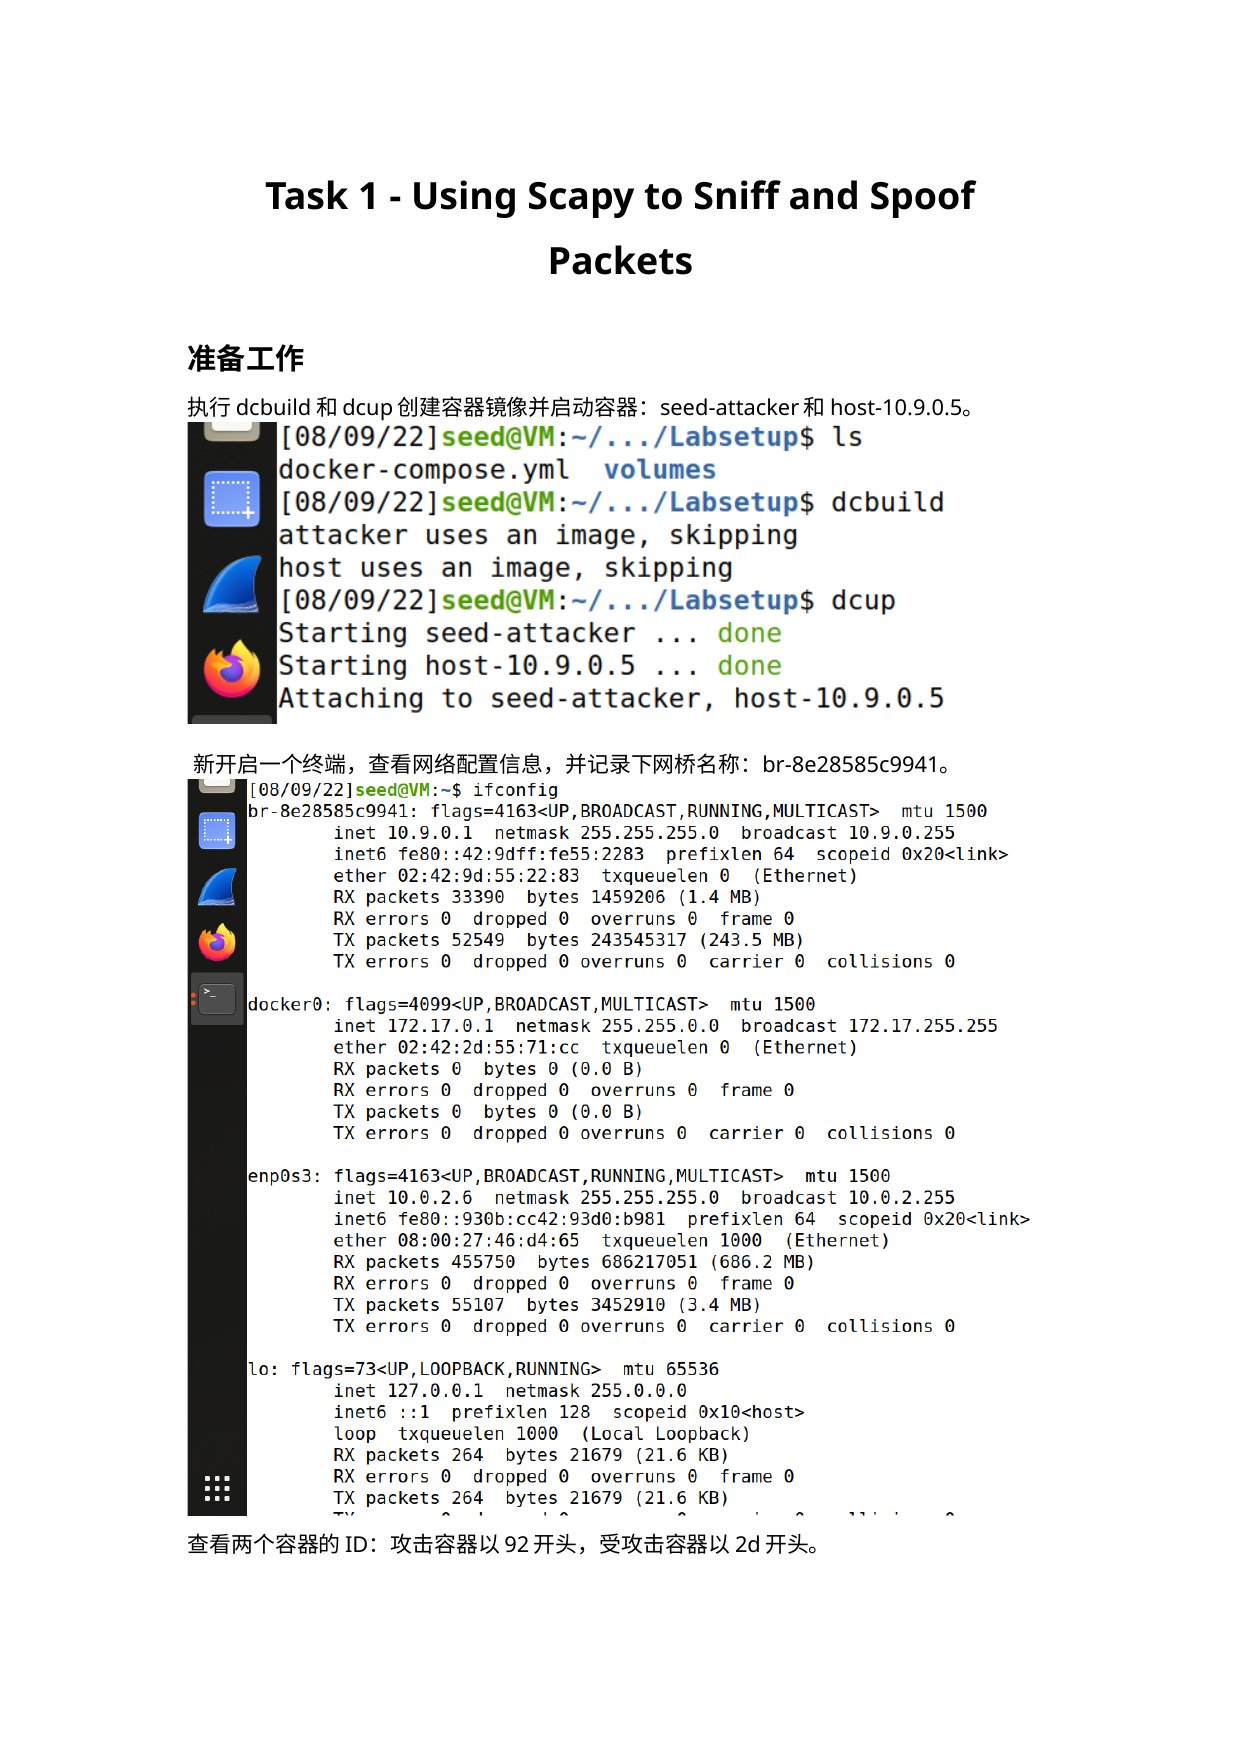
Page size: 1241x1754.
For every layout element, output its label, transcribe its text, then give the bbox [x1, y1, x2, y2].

text Task 1 - Using Scapy to Sniff and Spoof Packets [187, 162, 1053, 292]
picture [187, 422, 1029, 724]
text 新开启一个终端，查看网络配置信息，并记录下网桥名称：br-8e28585c9941。 [187, 747, 1053, 779]
picture [187, 779, 1053, 1516]
text 准备工作 [187, 324, 1053, 389]
text 查看两个容器的ID：攻击容器以92开头，受攻击容器以2d开头。 [187, 1527, 1053, 1559]
text 执行dcbuild和dcup创建容器镜像并启动容器：seed-attacker和host-10.9.0.5。 [187, 389, 1053, 422]
